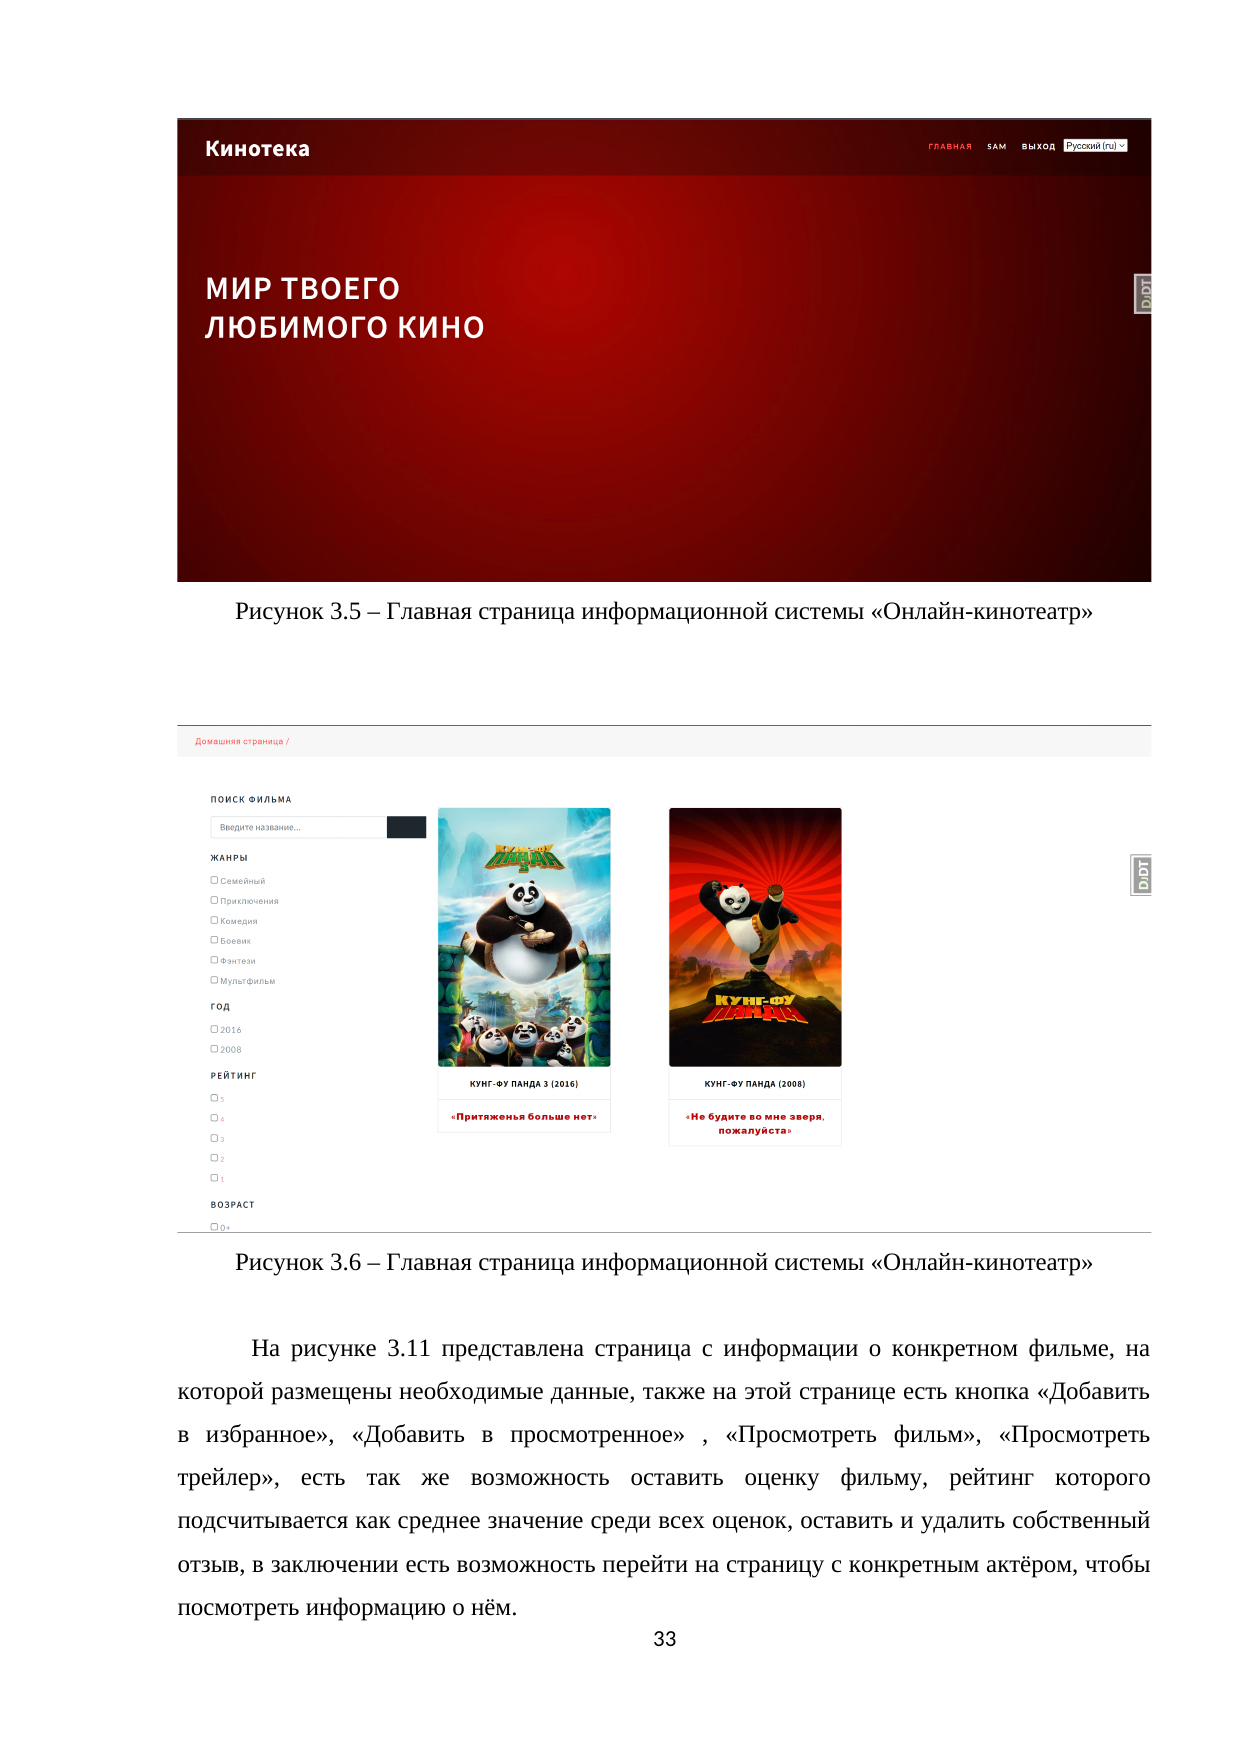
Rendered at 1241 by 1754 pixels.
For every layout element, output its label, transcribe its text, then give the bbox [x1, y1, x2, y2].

picture [177, 725, 1152, 1233]
text На рисунке 3.11 представлена страница с информации о конкретном фильме, на которой размещены необходимые данные, также на этой странице есть кнопка «Добавить в избранное», «Добавить в просмотренное» , «Просмотреть фильм», «Просмотреть трейлер», есть так же возможность оставить оценку фильму, рейтинг которого подсчитывается как среднее значение среди всех оценок, оставить и удалить собственный отзыв, в заключении есть возможность перейти на страницу с конкретным актёром, чтобы посмотреть информацию о нём. [177, 1333, 1152, 1621]
text Рисунок 3.5 – Главная страница информационной системы «Онлайн-кинотеатр» [177, 596, 1152, 625]
picture [177, 118, 1152, 582]
text Рисунок 3.6 – Главная страница информационной системы «Онлайн-кинотеатр» [177, 1247, 1152, 1276]
